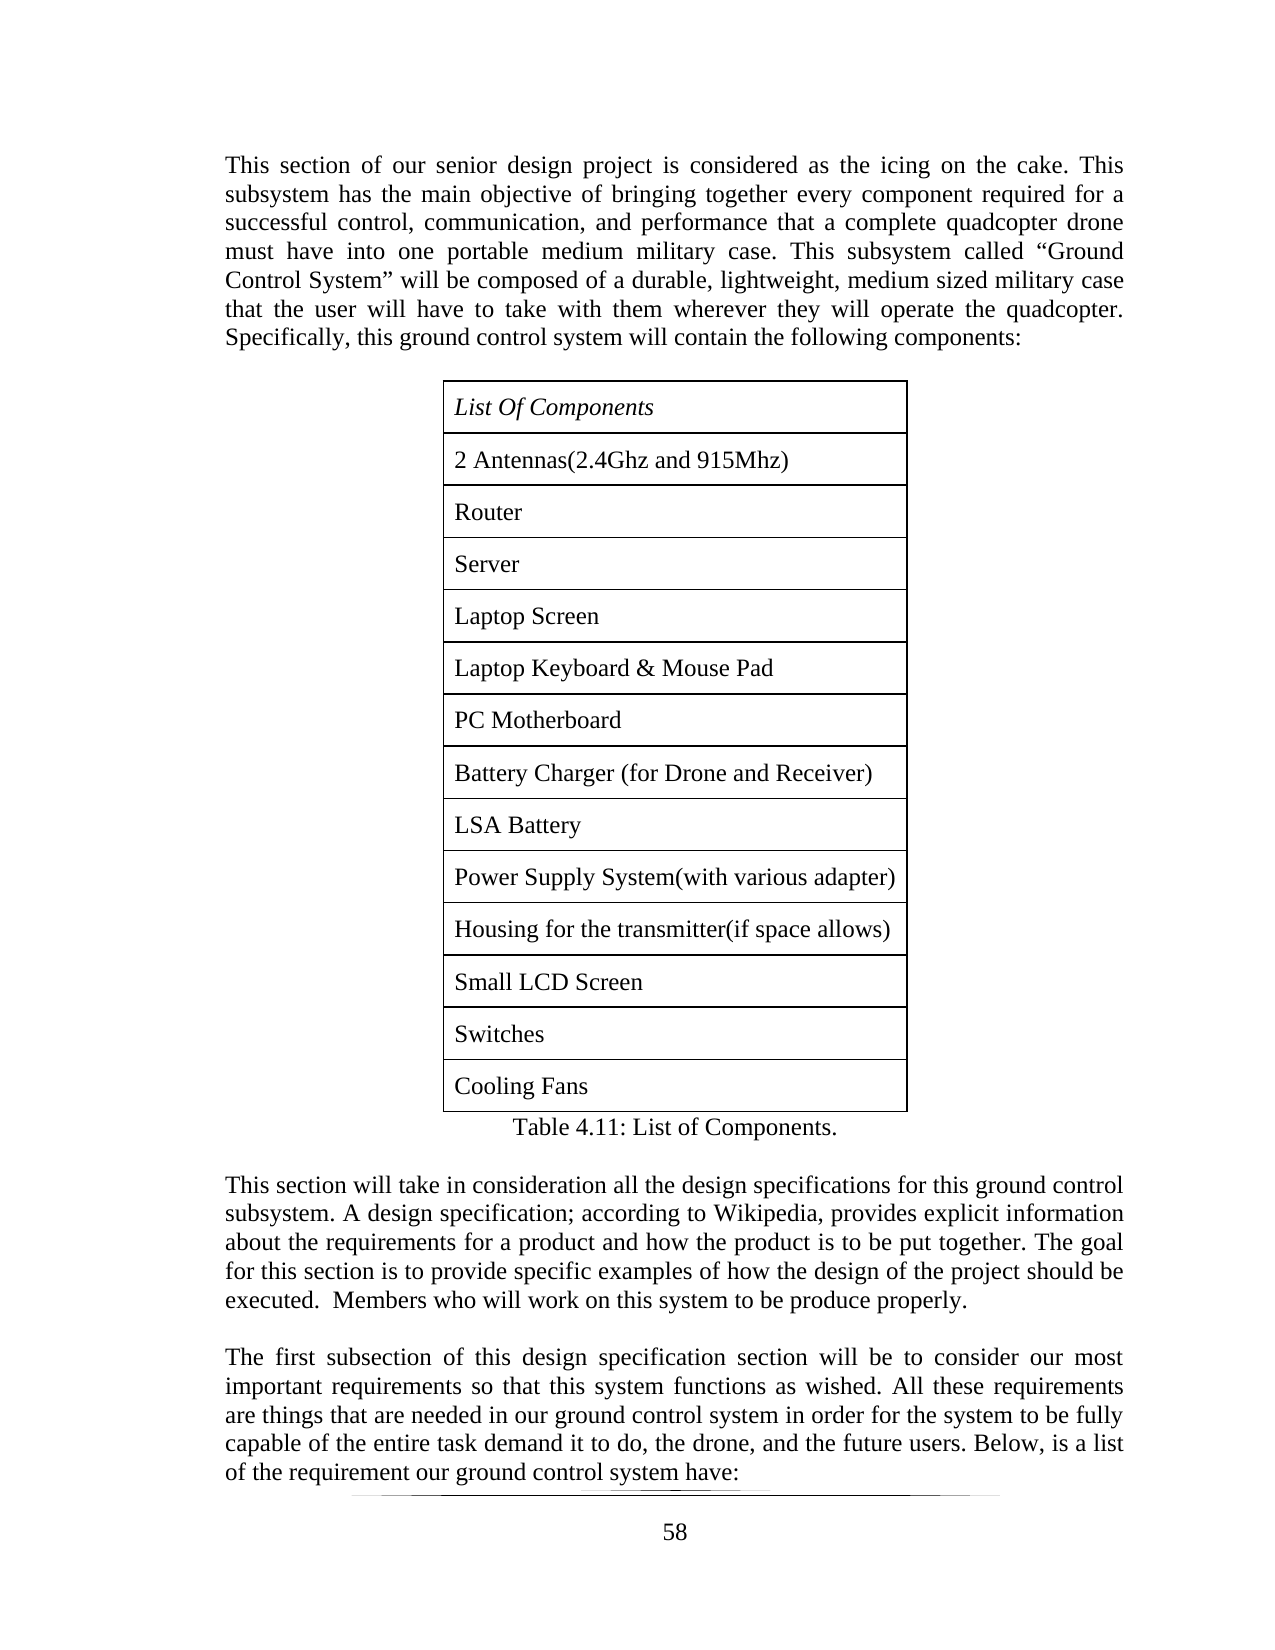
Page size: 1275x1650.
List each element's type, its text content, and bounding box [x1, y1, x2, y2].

text This section of our senior design project is considered as the icing on the cake. This subsystem has the main objective of bringing together every component required for a successful control, communication, and performance that a complete quadcopter drone must have into one portable medium military case. This subsystem called “Ground Control System” will be composed of a durable, lightweight, medium sized military case that the user will have to take with them wherever they will operate the quadcopter. Specifically, this ground control system will contain the following components: [225, 150, 1125, 351]
table_cell Laptop Screen [444, 590, 906, 641]
table_cell Cooling Fans [444, 1060, 906, 1111]
table_cell LSA Battery [444, 799, 906, 850]
table_cell Laptop Keyboard & Mouse Pad [444, 643, 906, 693]
text Table 4.11: List of Components. [225, 1112, 1125, 1141]
table_cell Switches [444, 1008, 906, 1058]
table_cell PC Motherboard [444, 695, 906, 745]
table_cell Router [444, 486, 906, 537]
text The first subsection of this design specification section will be to consider our most important requirements so that this system functions as wished. All these requirements are things that are needed in our ground control system in order for the system to be fully capable of the entire task demand it to do, the drone, and the future users. Below, is a list of the requirement our ground control system have: [225, 1342, 1125, 1486]
table_cell Battery Charger (for Drone and Receiver) [444, 747, 906, 797]
table_cell Power Supply System(with various adapter) [444, 851, 906, 902]
table_cell Housing for the transmitter(if space allows) [444, 903, 906, 954]
table_cell 2 Antennas(2.4Ghz and 915Mhz) [444, 434, 906, 484]
table_header List Of Components [444, 382, 906, 432]
text This section will take in consideration all the design specifications for this ground control subsystem. A design specification; according to Wikipedia, provides explicit information about the requirements for a product and how the product is to be put together. The goal for this section is to provide specific examples of how the design of the project should be executed. Members who will work on this system to be produce properly. [225, 1170, 1125, 1313]
table_cell Small LCD Screen [444, 956, 906, 1006]
table_cell Server [444, 538, 906, 589]
